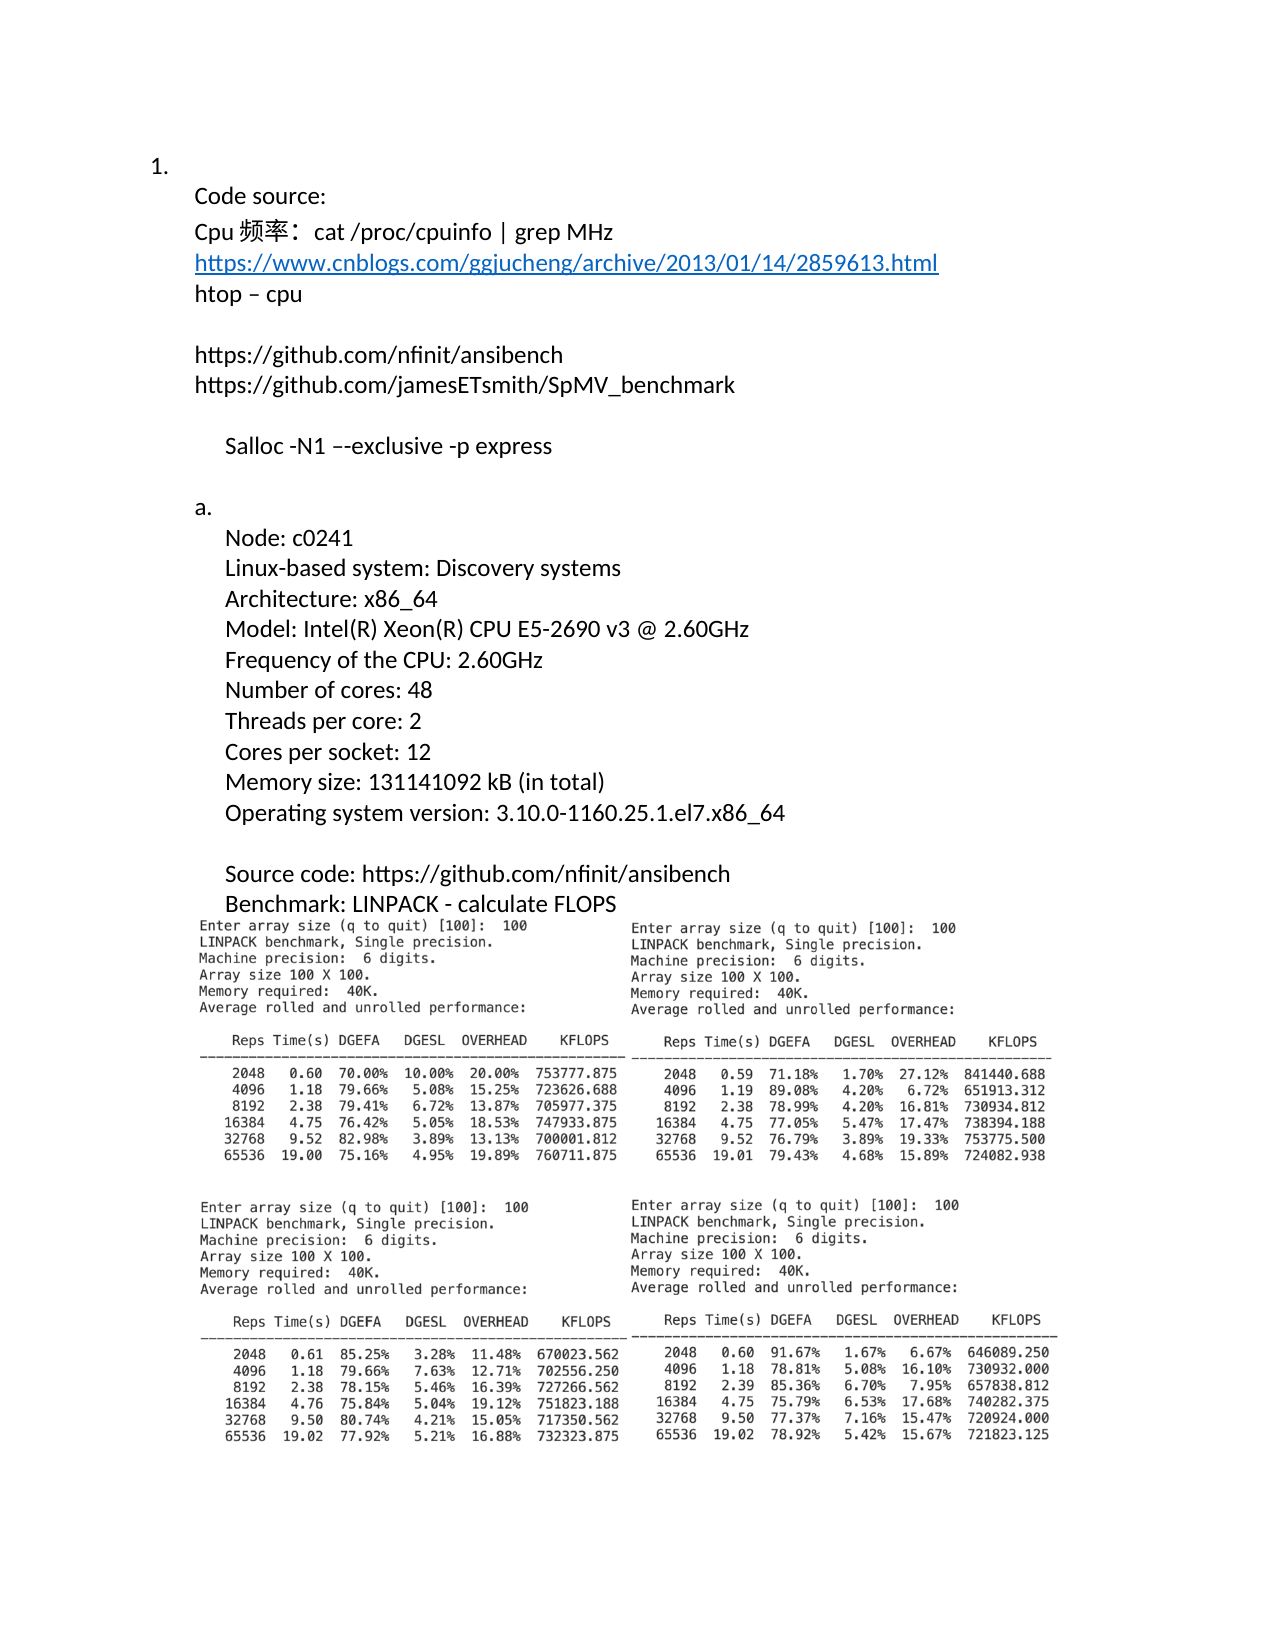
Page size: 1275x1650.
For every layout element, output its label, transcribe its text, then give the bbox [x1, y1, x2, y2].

list Number of cores: 48 [194, 674, 1125, 705]
list Node: c0241 [194, 522, 1125, 552]
list Frequency of the CPU: 2.60GHz [194, 644, 1125, 674]
list Cores per socket: 12 [194, 736, 1125, 766]
list Threads per core: 2 [194, 705, 1125, 736]
list Architecture: x86_64 [194, 583, 1125, 613]
picture [194, 918, 1052, 1165]
picture [194, 1195, 1059, 1447]
list 1. [150, 150, 1125, 181]
list Linux-based system: Discovery systems [194, 552, 1125, 583]
list https://github.com/jamesETsmith/SpMV_benchmark [194, 369, 1125, 400]
list https://www.cnblogs.com/ggjucheng/archive/2013/01/14/2859613.html [194, 247, 1125, 278]
list htop – cpu [194, 278, 1125, 308]
list Code source: [194, 181, 1125, 211]
list Salloc -N1 –-exclusive -p express [194, 430, 1125, 461]
list Memory size: 131141092 kB (in total) [194, 766, 1125, 797]
list Benchmark: LINPACK - calculate FLOPS [194, 888, 1125, 919]
list Source code: https://github.com/nfinit/ansibench [194, 858, 1125, 888]
list Operating system version: 3.10.0-1160.25.1.el7.x86_64 [194, 797, 1125, 827]
list Model: Intel(R) Xeon(R) CPU E5-2690 v3 @ 2.60GHz [194, 613, 1125, 644]
list https://github.com/nfinit/ansibench [194, 339, 1125, 369]
list Cpu频率：cat /proc/cpuinfo | grep MHz [194, 211, 1125, 247]
